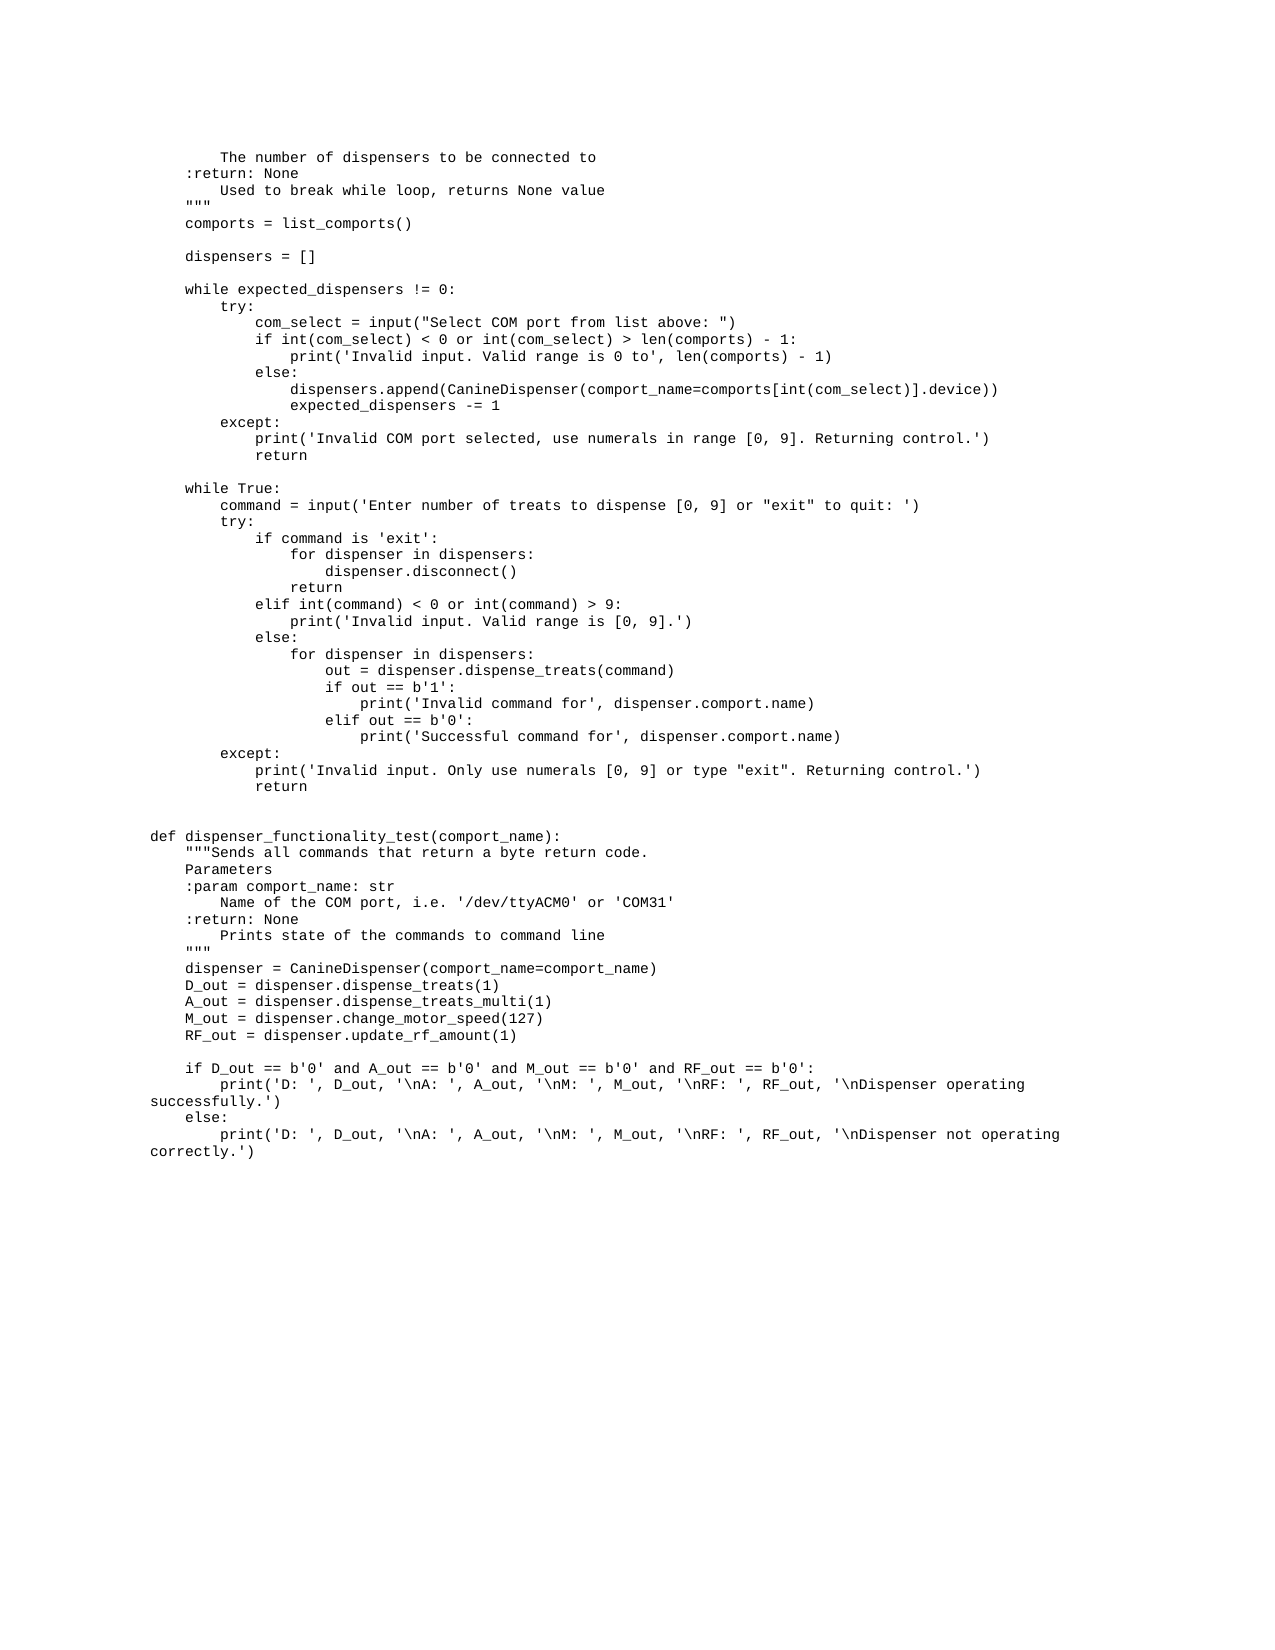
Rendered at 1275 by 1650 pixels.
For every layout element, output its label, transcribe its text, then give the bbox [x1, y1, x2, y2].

text print('Invalid input. Only use numerals [0, 9] or type "exit". Returning control.') [150, 763, 1125, 779]
text command = input('Enter number of treats to dispense [0, 9] or "exit" to quit: ') [150, 498, 1125, 514]
text print('Invalid COM port selected, use numerals in range [0, 9]. Returning control.') [150, 432, 1125, 448]
text Used to break while loop, returns None value [150, 183, 1125, 200]
text return [150, 779, 1125, 796]
text for dispenser in dispensers: [150, 647, 1125, 663]
text def dispenser_functionality_test(comport_name): [150, 829, 1125, 846]
text if out == b'1': [150, 680, 1125, 697]
text expected_dispensers -= 1 [150, 398, 1125, 415]
text print('Invalid input. Valid range is [0, 9].') [150, 614, 1125, 630]
text else: [150, 1111, 1125, 1127]
text return [150, 581, 1125, 597]
text else: [150, 630, 1125, 647]
text The number of dispensers to be connected to [150, 150, 1125, 167]
text elif int(command) < 0 or int(command) > 9: [150, 597, 1125, 614]
text :return: None [150, 167, 1125, 183]
text if command is 'exit': [150, 531, 1125, 547]
text except: [150, 746, 1125, 763]
text :param comport_name: str [150, 879, 1125, 895]
text dispenser = CanineDispenser(comport_name=comport_name) [150, 962, 1125, 978]
text comports = list_comports() [150, 216, 1125, 233]
text print('D: ', D_out, '\nA: ', A_out, '\nM: ', M_out, '\nRF: ', RF_out, '\nDispenser operating successfully.') [150, 1077, 1125, 1111]
text A_out = dispenser.dispense_treats_multi(1) [150, 995, 1125, 1011]
text Prints state of the commands to command line [150, 928, 1125, 945]
text print('Invalid input. Valid range is 0 to', len(comports) - 1) [150, 349, 1125, 365]
text dispenser.disconnect() [150, 564, 1125, 581]
text if D_out == b'0' and A_out == b'0' and M_out == b'0' and RF_out == b'0': [150, 1061, 1125, 1077]
text try: [150, 299, 1125, 316]
text :return: None [150, 912, 1125, 928]
text print('D: ', D_out, '\nA: ', A_out, '\nM: ', M_out, '\nRF: ', RF_out, '\nDispenser not operating correctly.') [150, 1127, 1125, 1160]
text out = dispenser.dispense_treats(command) [150, 663, 1125, 680]
text D_out = dispenser.dispense_treats(1) [150, 978, 1125, 995]
text return [150, 448, 1125, 465]
text while True: [150, 481, 1125, 498]
text for dispenser in dispensers: [150, 547, 1125, 564]
text dispensers = [] [150, 249, 1125, 266]
text Parameters [150, 862, 1125, 879]
text """ [150, 200, 1125, 216]
text M_out = dispenser.change_motor_speed(127) [150, 1011, 1125, 1028]
text print('Invalid command for', dispenser.comport.name) [150, 697, 1125, 713]
text if int(com_select) < 0 or int(com_select) > len(comports) - 1: [150, 332, 1125, 349]
text RF_out = dispenser.update_rf_amount(1) [150, 1028, 1125, 1044]
text else: [150, 365, 1125, 382]
text dispensers.append(CanineDispenser(comport_name=comports[int(com_select)].device)) [150, 382, 1125, 398]
text Name of the COM port, i.e. '/dev/ttyACM0' or 'COM31' [150, 895, 1125, 912]
text except: [150, 415, 1125, 432]
text """Sends all commands that return a byte return code. [150, 846, 1125, 862]
text com_select = input("Select COM port from list above: ") [150, 316, 1125, 332]
text """ [150, 945, 1125, 962]
text try: [150, 514, 1125, 531]
text while expected_dispensers != 0: [150, 282, 1125, 299]
text print('Successful command for', dispenser.comport.name) [150, 730, 1125, 746]
text elif out == b'0': [150, 713, 1125, 730]
